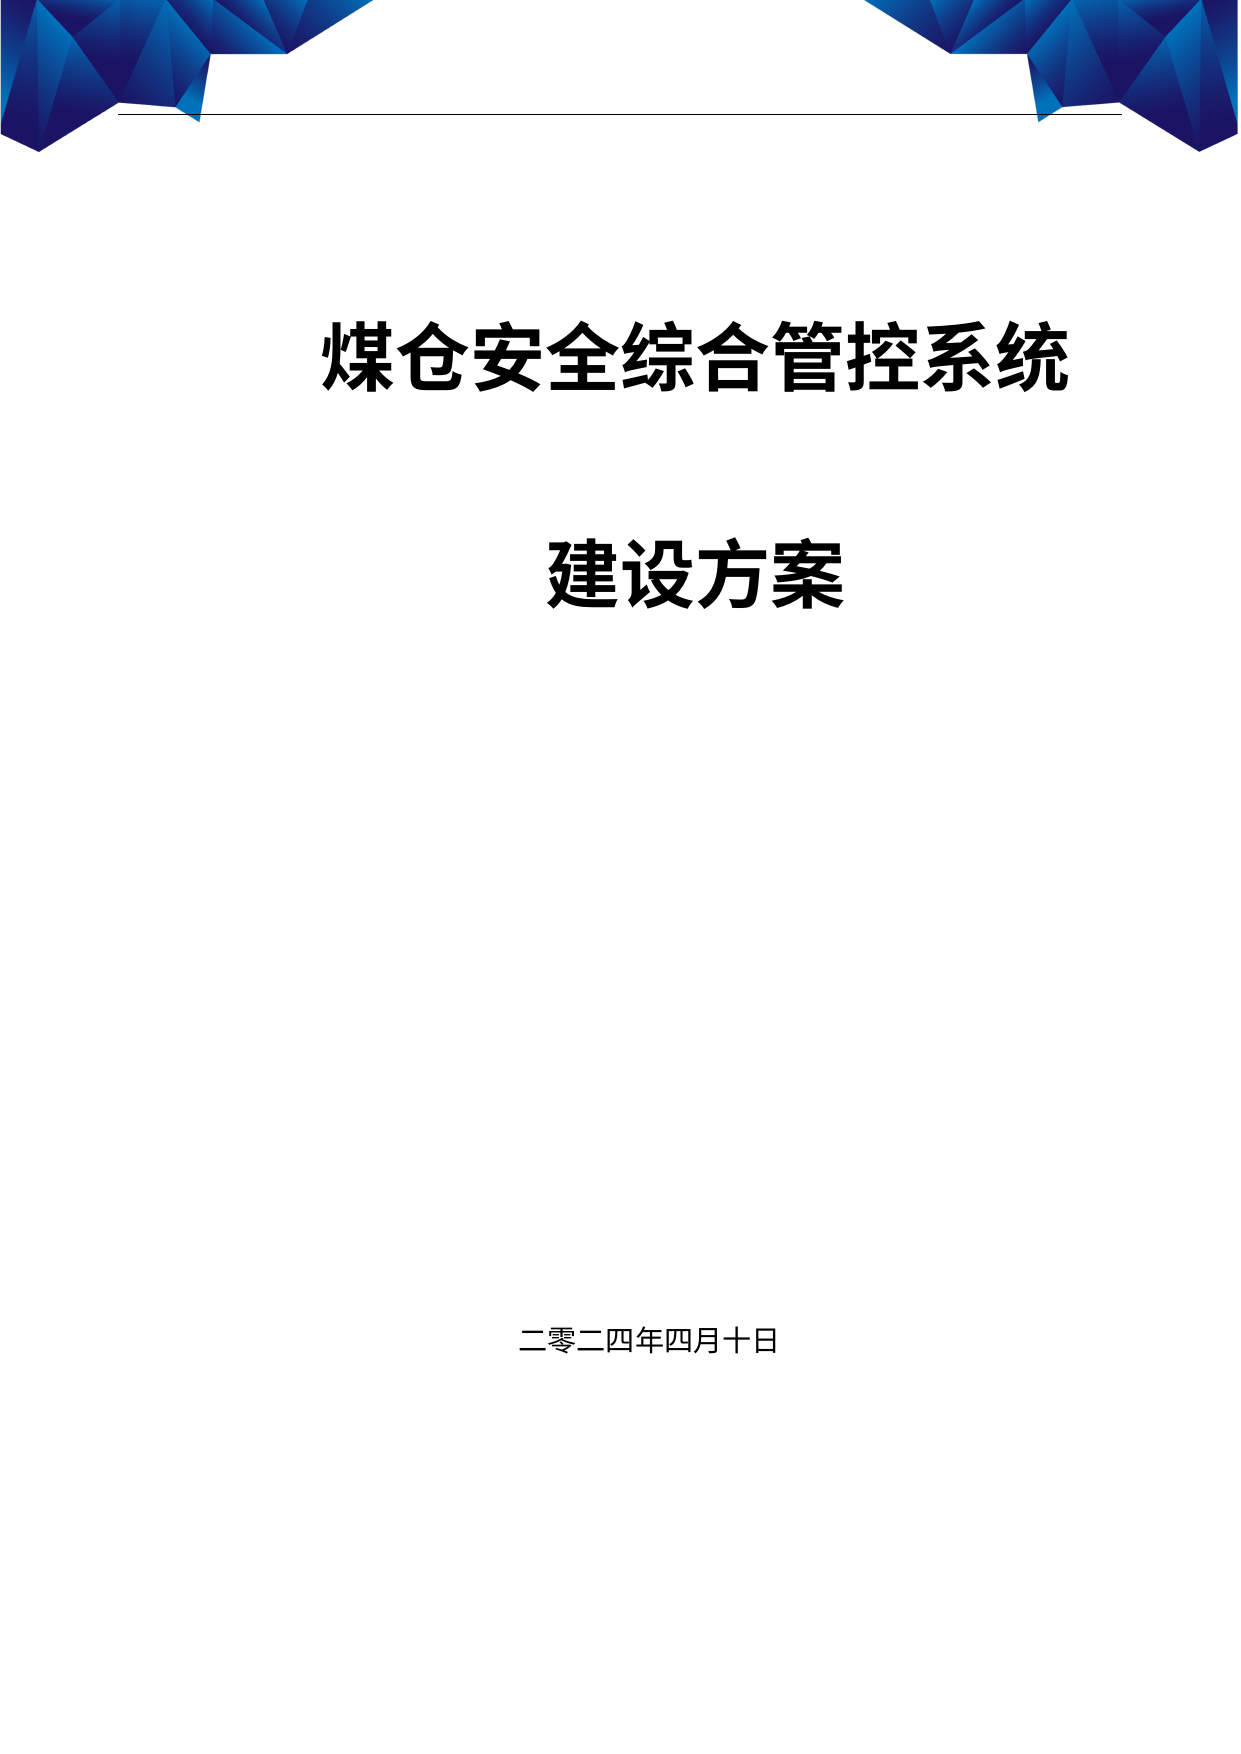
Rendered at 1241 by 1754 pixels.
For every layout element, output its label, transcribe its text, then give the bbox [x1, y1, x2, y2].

text 煤仓安全综合管控系统 [118, 288, 1122, 418]
picture [861, 0, 1238, 155]
picture [1, 0, 376, 155]
text 二零二四年四月十日 [118, 1306, 1122, 1371]
text 建设方案 [118, 505, 1122, 635]
